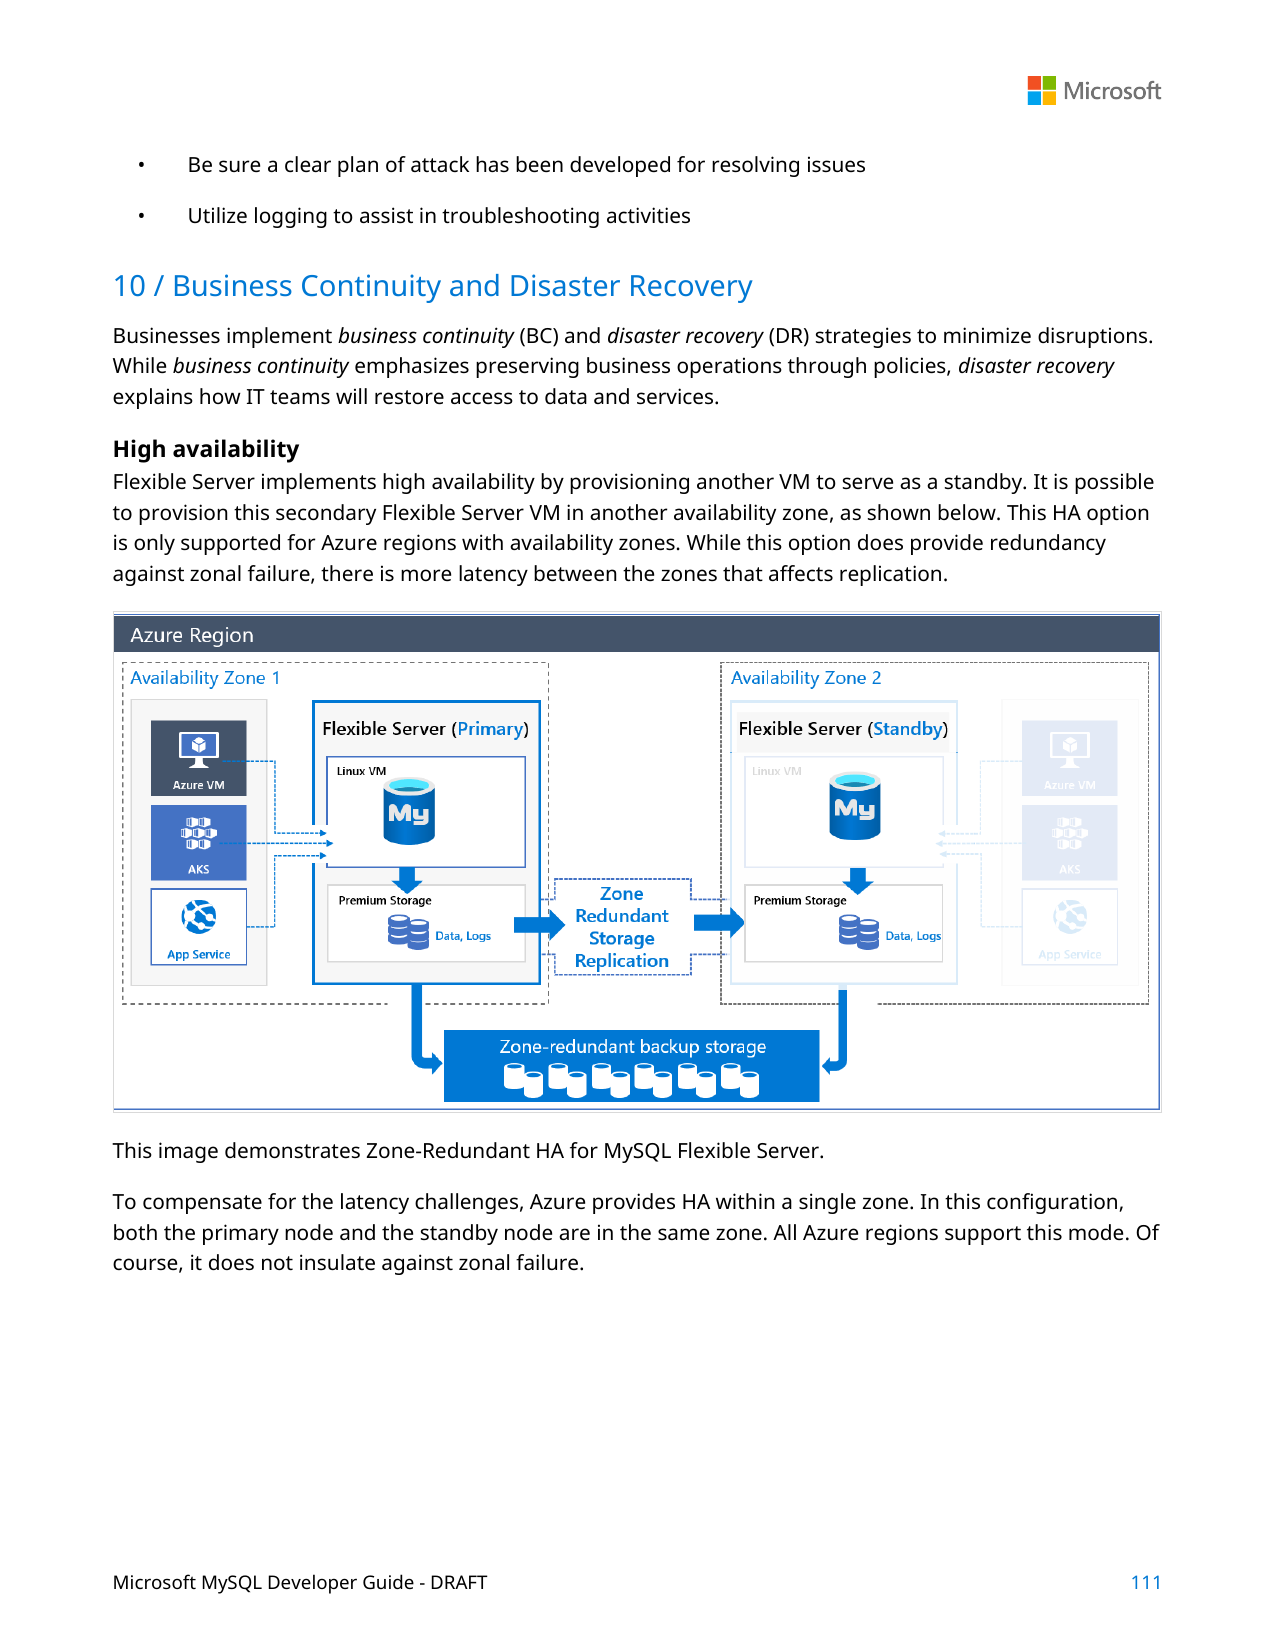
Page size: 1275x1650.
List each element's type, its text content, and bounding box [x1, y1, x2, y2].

text To compensate for the latency challenges, Azure provides HA within a single zone. In this configuration, both the primary node and the standby node are in the same zone. All Azure regions support this mode. Of course, it does not insulate against zonal failure. [112, 1187, 1162, 1277]
text Businesses implement business continuity (BC) and disaster recovery (DR) strategies to minimize disruptions. While business continuity emphasizes preserving business operations through policies, disaster recovery explains how IT teams will restore access to data and services. [112, 321, 1162, 410]
picture [114, 612, 1161, 1112]
subtitle High availability [112, 433, 1162, 465]
subtitle 10 / Business Continuity and Disaster Recovery [112, 265, 1162, 305]
text This image demonstrates Zone-Redundant HA for MySQL Flexible Server. [112, 1136, 1162, 1164]
list Be sure a clear plan of attack has been developed for resolving issues [137, 150, 1162, 178]
text Flexible Server implements high availability by provisioning another VM to serve as a standby. It is possible to provision this secondary Flexible Server VM in another availability zone, as shown below. This HA option is only supported for Azure regions with availability zones. While this option does provide redundancy against zonal failure, there is more latency between the zones that affects replication. [112, 467, 1162, 587]
list Utilize logging to assist in troubleshooting activities [137, 201, 1162, 230]
picture [1026, 75, 1163, 107]
